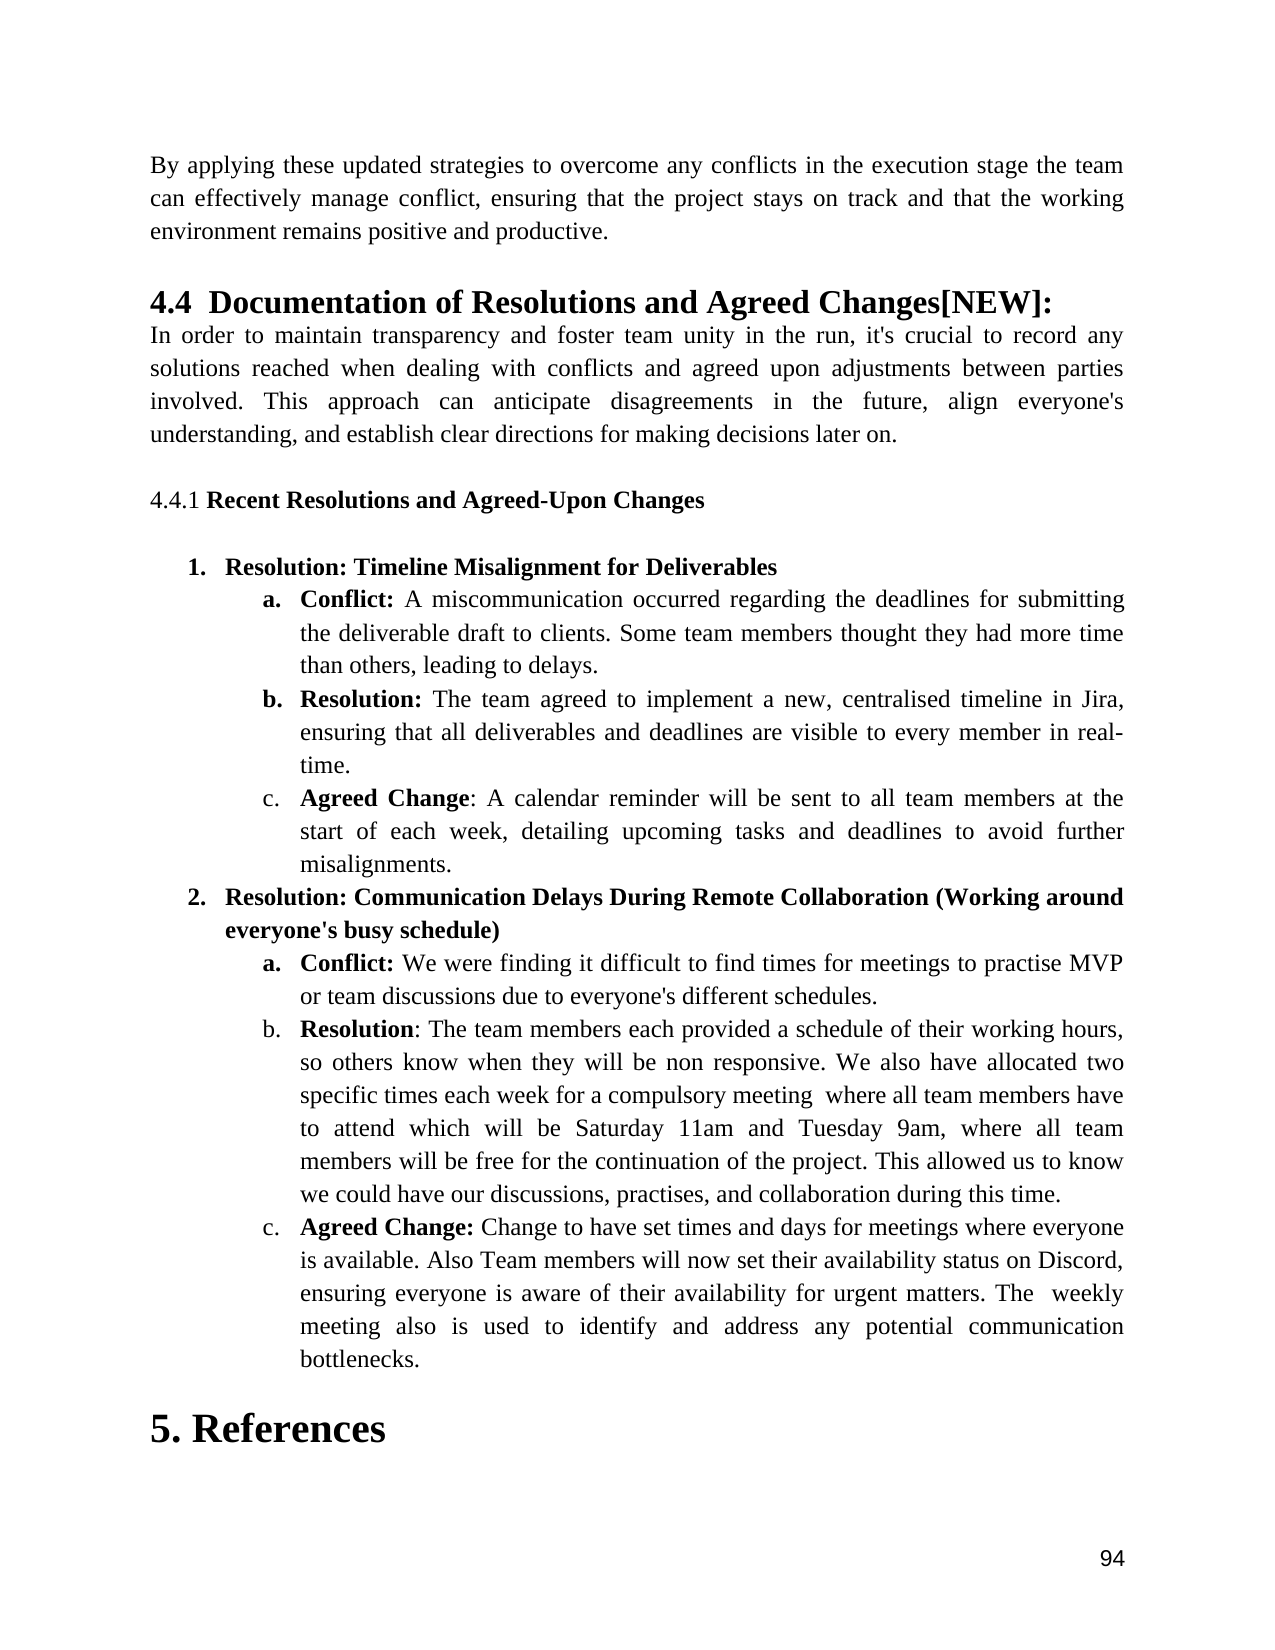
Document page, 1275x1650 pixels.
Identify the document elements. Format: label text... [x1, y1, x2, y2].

list Conflict: We were finding it difficult to find times for meetings to practise MVP or team discussions due to everyone's different schedules. [262, 948, 1125, 1009]
list Resolution: Timeline Misalignment for Deliverables [187, 552, 1125, 580]
list Agreed Change: Change to have set times and days for meetings where everyone is available. Also Team members will now set their availability status on Discord, ensuring everyone is aware of their availability for urgent matters. The weekly meeting also is used to identify and address any potential communication bottlenecks. [262, 1212, 1125, 1373]
list Agreed Change: A calendar reminder will be sent to all team members at the start of each week, detailing upcoming tasks and deadlines to avoid further misalignments. [262, 783, 1125, 877]
text By applying these updated strategies to overcome any conflicts in the execution stage the team can effectively manage conflict, ensuring that the project stays on track and that the working environment remains positive and productive. [150, 150, 1125, 245]
list Resolution: The team members each provided a schedule of their working hours, so others know when they will be non responsive. We also have allocated two specific times each week for a compulsory meeting where all team members have to attend which will be Saturday 11am and Tuesday 9am, where all team members will be free for the continuation of the project. This allowed us to know we could have our discussions, practises, and collaboration during this time. [262, 1014, 1125, 1208]
subtitle 5. References [150, 1403, 1125, 1451]
text 4.4.1 Recent Resolutions and Agreed-Upon Changes [150, 486, 1125, 514]
list Conflict: A miscommunication occurred regarding the deadlines for submitting the deliverable draft to clients. Some team members thought they had more time than others, leading to delays. [262, 584, 1125, 679]
subtitle 4.4 Documentation of Resolutions and Agreed Changes[NEW]: [150, 282, 1125, 320]
list Resolution: Communication Delays During Remote Collaboration (Working around everyone's busy schedule) [187, 882, 1125, 943]
list Resolution: The team agreed to implement a new, centralised timeline in Jira, ensuring that all deliverables and deadlines are visible to every member in real-time. [262, 684, 1125, 778]
text In order to maintain transparency and foster team unity in the run, it's crucial to record any solutions reached when dealing with conflicts and agreed upon adjustments between parties involved. This approach can anticipate disagreements in the future, align everyone's understanding, and establish clear directions for making decisions later on. [150, 320, 1125, 448]
